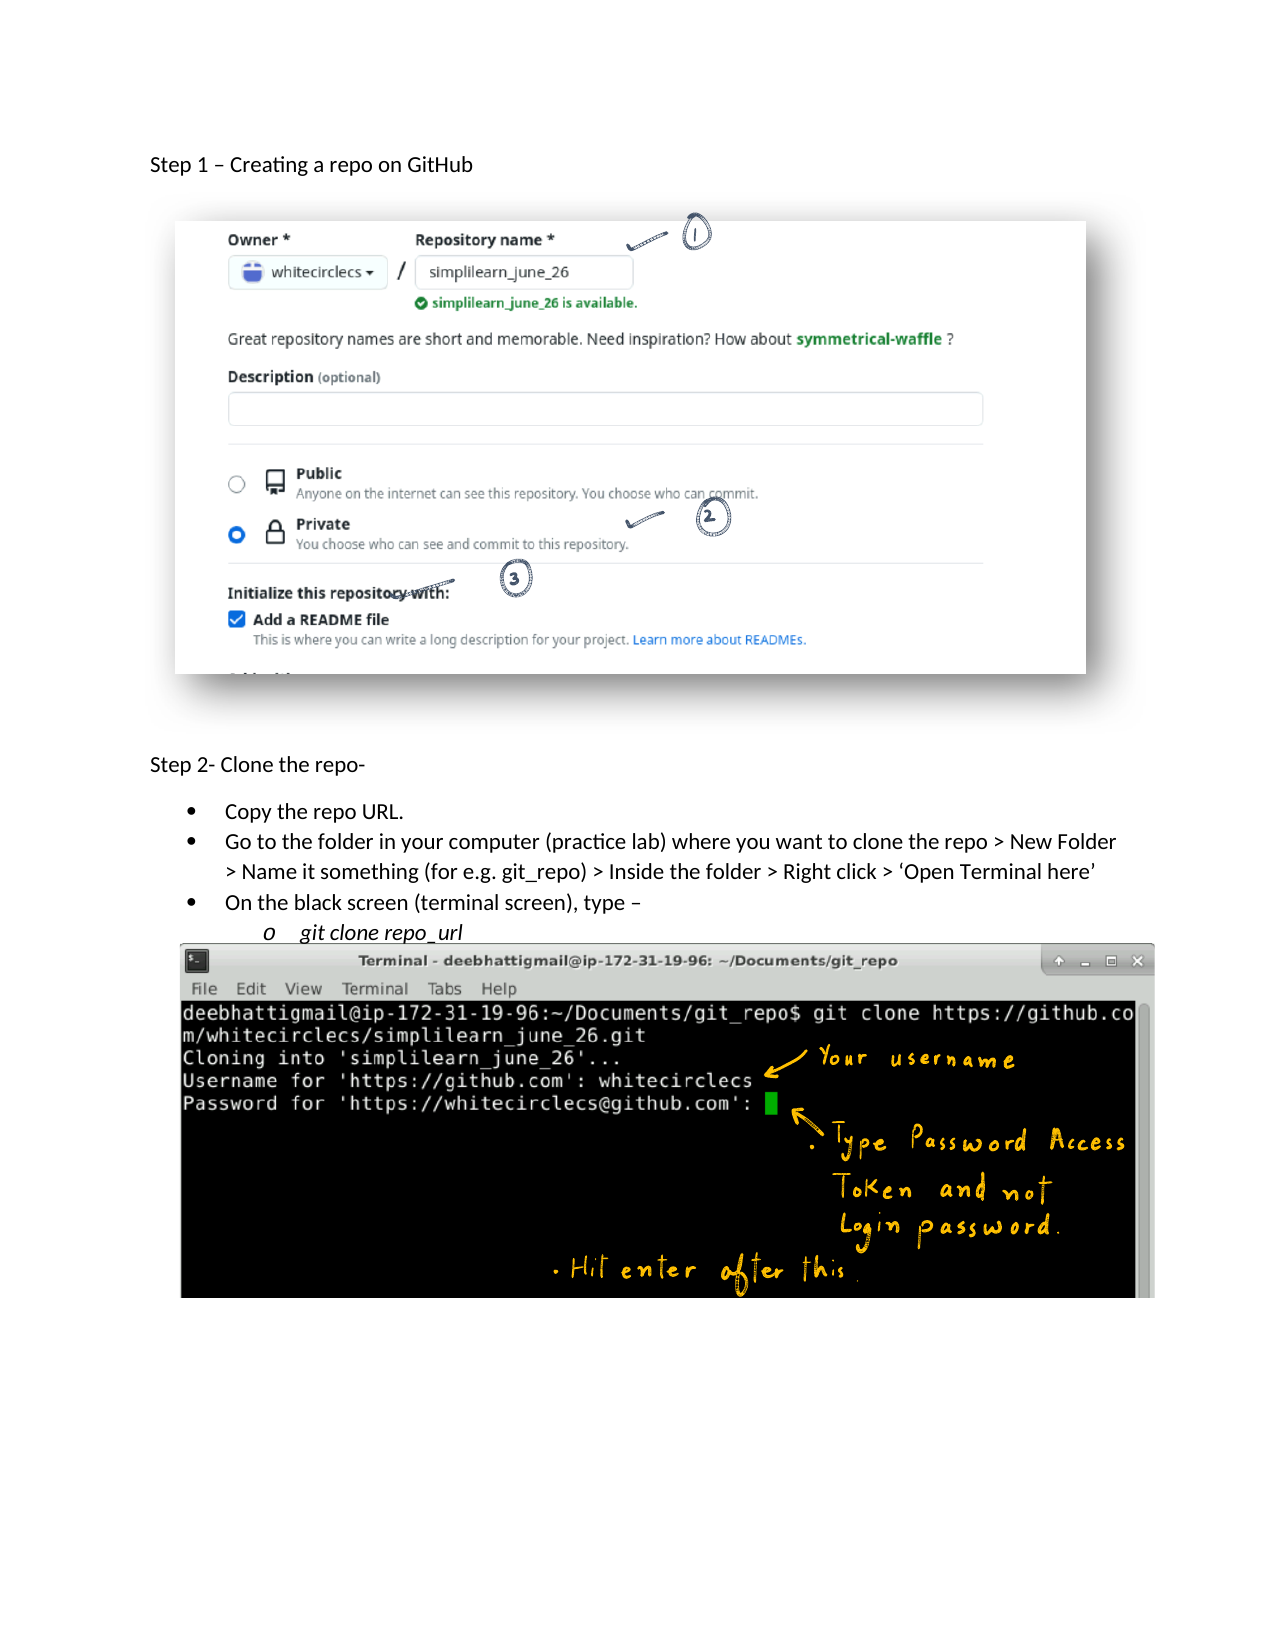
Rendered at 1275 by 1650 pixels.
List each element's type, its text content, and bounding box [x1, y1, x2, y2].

list git clone repo_url [262, 918, 1125, 947]
list Copy the repo URL. [187, 797, 1125, 825]
picture [175, 221, 1086, 674]
picture [686, 221, 708, 246]
list Go to the folder in your computer (practice lab) where you want to clone the repo > New Folder > Name it something (for e.g. git_repo) > Inside the folder > Right click > ‘Open Terminal here’ [187, 827, 1125, 886]
list On the black screen (terminal screen), type – [187, 888, 1125, 916]
picture [179, 943, 1155, 1298]
text Step 2- Clone the repo- [150, 750, 1125, 778]
text Step 1 – Creating a repo on GitHub [150, 150, 1125, 178]
